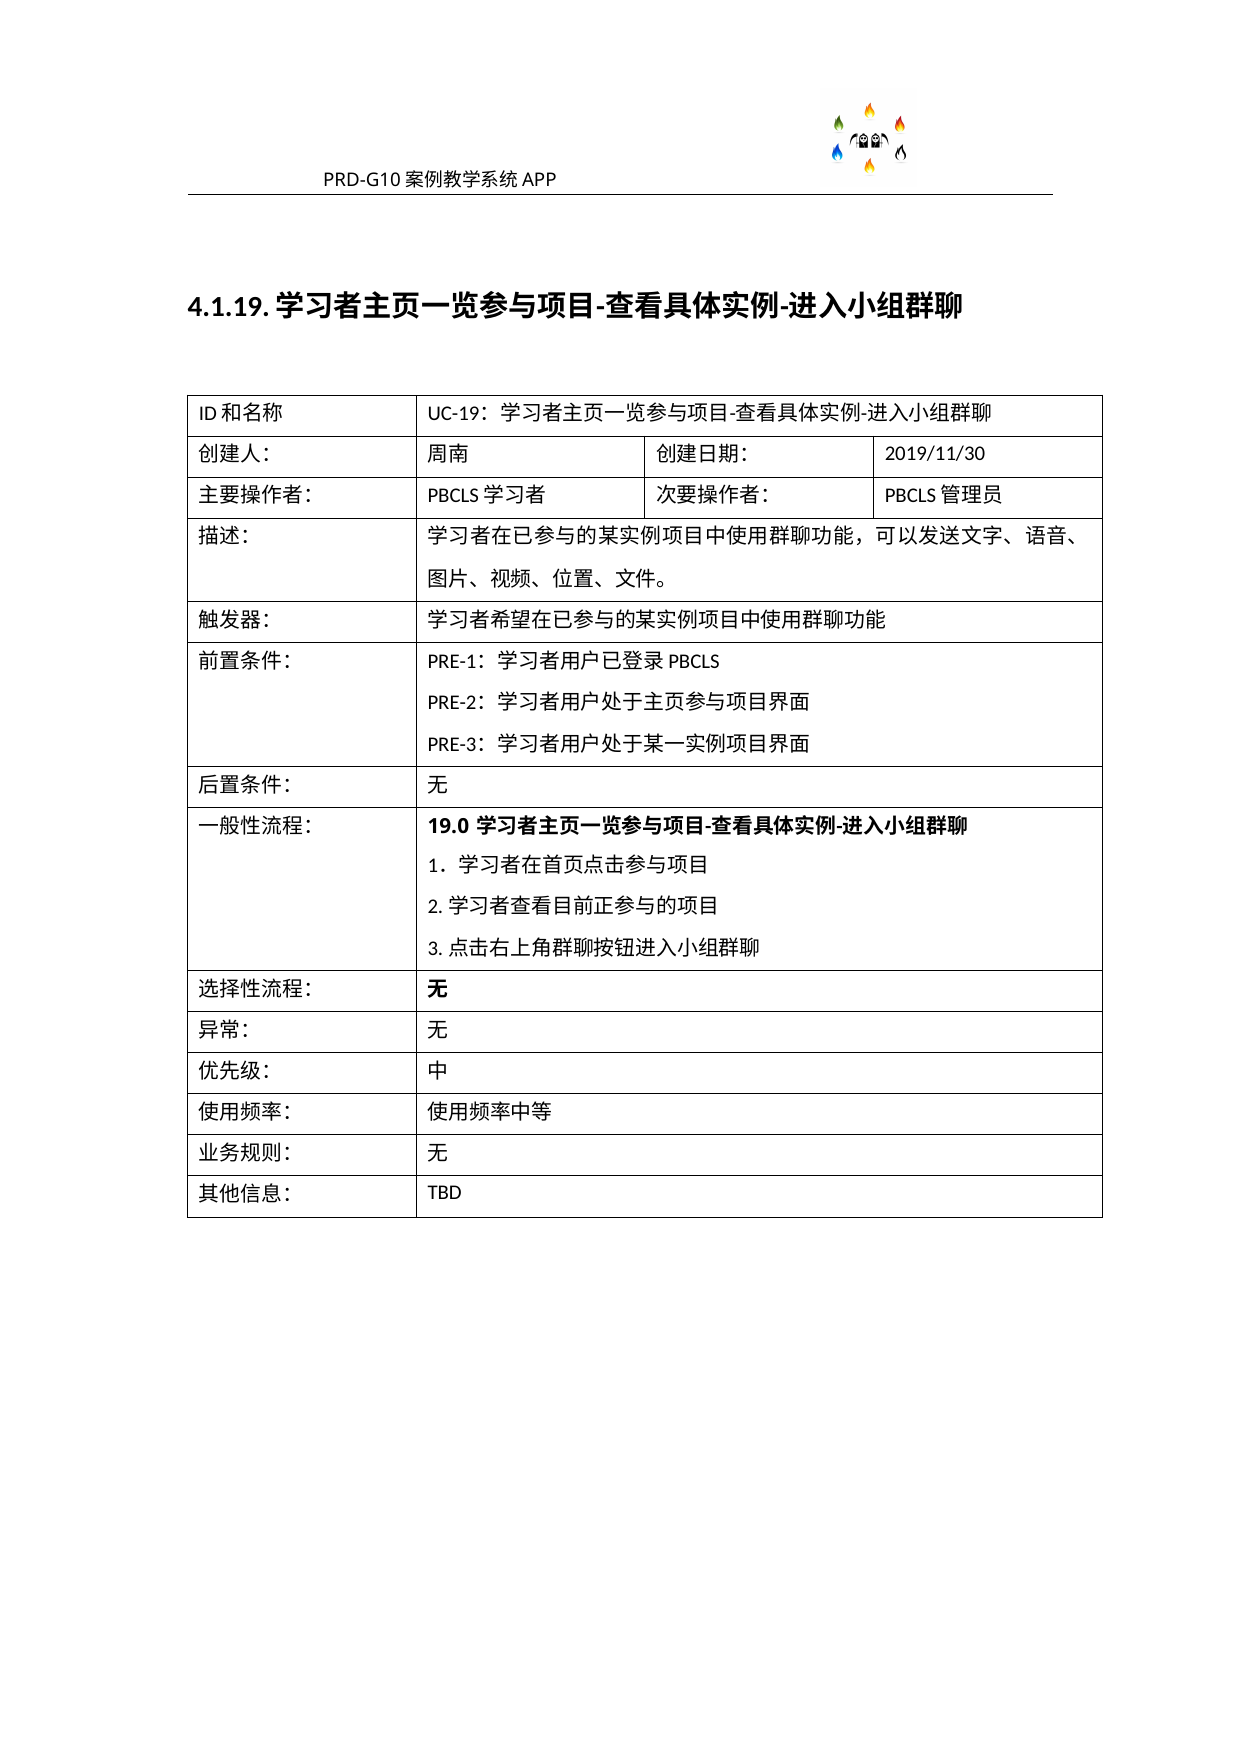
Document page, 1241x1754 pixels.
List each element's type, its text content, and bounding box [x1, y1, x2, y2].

table_cell 创建人： [188, 437, 416, 477]
table_cell 周南 [417, 437, 644, 477]
table_cell 前置条件： [188, 643, 416, 766]
table_cell 一般性流程： [188, 808, 416, 970]
table_cell PRE-1：学习者用户已登录PBCLS PRE-2：学习者用户处于主页参与项目界面 PRE-3：学习者用户处于某一实例项目界面 [417, 643, 1102, 766]
table_cell 学习者希望在已参与的某实例项目中使用群聊功能 [417, 602, 1102, 642]
table_cell PBCLS学习者 [417, 478, 644, 518]
table_cell 其他信息： [188, 1176, 416, 1217]
table_header UC-19：学习者主页一览参与项目-查看具体实例-进入小组群聊 [417, 396, 1102, 436]
table_cell 无 [417, 1135, 1102, 1175]
table_cell 触发器： [188, 602, 416, 642]
table_cell 业务规则： [188, 1135, 416, 1175]
table_cell PBCLS管理员 [874, 478, 1102, 518]
table_cell 选择性流程： [188, 971, 416, 1011]
table_cell 学习者主页一览参与项目-查看具体实例-进入小组群聊 1．学习者在首页点击参与项目 2. 学习者查看目前正参与的项目 3. 点击右上角群聊按钮进入小组群聊 [417, 808, 1102, 970]
table_cell 描述： [188, 519, 416, 601]
table_cell TBD [417, 1176, 1102, 1217]
picture [820, 88, 918, 187]
table_cell 主要操作者： [188, 478, 416, 518]
table_cell 创建日期： [645, 437, 873, 477]
table_cell 使用频率： [188, 1094, 416, 1134]
table_cell 次要操作者： [645, 478, 873, 518]
table_cell 后置条件： [188, 767, 416, 807]
table_cell 2019/11/30 [874, 437, 1102, 477]
table_cell 优先级： [188, 1053, 416, 1093]
table_cell 中 [417, 1053, 1102, 1093]
table_cell 异常： [188, 1012, 416, 1052]
table_cell 无 [417, 767, 1102, 807]
table_header ID和名称 [188, 396, 416, 436]
table_cell 学习者在已参与的某实例项目中使用群聊功能，可以发送文字、语音、图片、视频、位置、文件。 [417, 519, 1102, 601]
table_cell 使用频率中等 [417, 1094, 1102, 1134]
text 学习者主页一览参与项目-查看具体实例-进入小组群聊 [187, 272, 1053, 337]
table_cell 无 [417, 1012, 1102, 1052]
table_cell 无 [417, 971, 1102, 1011]
